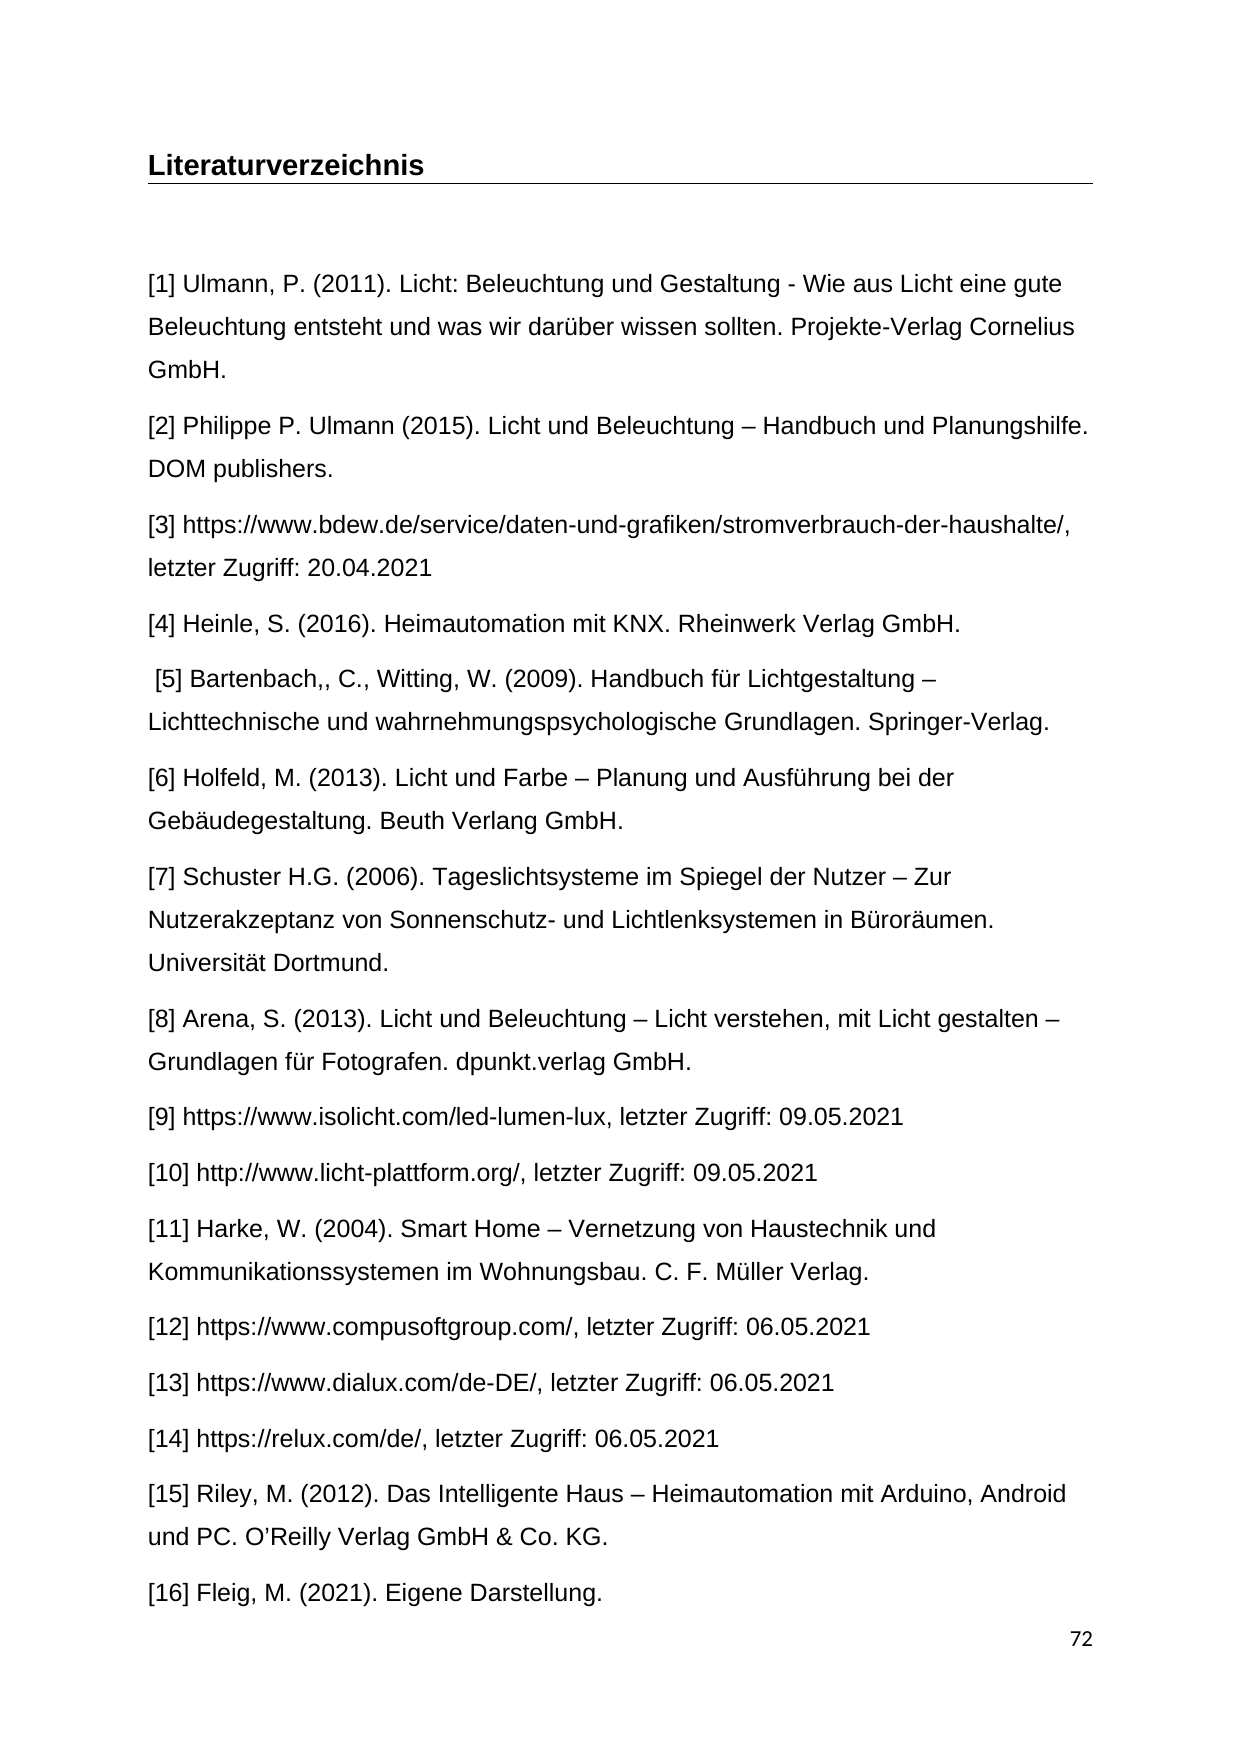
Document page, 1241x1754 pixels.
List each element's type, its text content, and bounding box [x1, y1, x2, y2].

text [9] https://www.isolicht.com/led-lumen-lux, letzter Zugriff: 09.05.2021 [148, 1102, 1093, 1131]
text [2] Philippe P. Ulmann (2015). Licht und Beleuchtung – Handbuch und Planungshilfe. DOM publishers. [148, 411, 1093, 483]
text [12] https://www.compusoftgroup.com/, letzter Zugriff: 06.05.2021 [148, 1312, 1093, 1341]
text Literaturverzeichnis [148, 148, 1093, 183]
text [14] https://relux.com/de/, letzter Zugriff: 06.05.2021 [148, 1423, 1093, 1452]
text [15] Riley, M. (2012). Das Intelligente Haus – Heimautomation mit Arduino, Android und PC. O’Reilly Verlag GmbH & Co. KG. [148, 1479, 1093, 1551]
text [10] http://www.licht-plattform.org/, letzter Zugriff: 09.05.2021 [148, 1158, 1093, 1187]
text [13] https://www.dialux.com/de-DE/, letzter Zugriff: 06.05.2021 [148, 1368, 1093, 1397]
text [7] Schuster H.G. (2006). Tageslichtsysteme im Spiegel der Nutzer – Zur Nutzerakzeptanz von Sonnenschutz- und Lichtlenksystemen in Büroräumen. Universität Dortmund. [148, 862, 1093, 977]
text [5] Bartenbach,, C., Witting, W. (2009). Handbuch für Lichtgestaltung – Lichttechnische und wahrnehmungspsychologische Grundlagen. Springer-Verlag. [148, 664, 1093, 736]
text [3] https://www.bdew.de/service/daten-und-grafiken/stromverbrauch-der-haushalte/, letzter Zugriff: 20.04.2021 [148, 510, 1093, 582]
text [4] Heinle, S. (2016). Heimautomation mit KNX. Rheinwerk Verlag GmbH. [148, 608, 1093, 637]
text [16] Fleig, M. (2021). Eigene Darstellung. [148, 1578, 1093, 1607]
text [1] Ulmann, P. (2011). Licht: Beleuchtung und Gestaltung - Wie aus Licht eine gute Beleuchtung entsteht und was wir darüber wissen sollten. Projekte-Verlag Cornelius GmbH. [148, 269, 1093, 384]
text [8] Arena, S. (2013). Licht und Beleuchtung – Licht verstehen, mit Licht gestalten – Grundlagen für Fotografen. dpunkt.verlag GmbH. [148, 1003, 1093, 1075]
text [6] Holfeld, M. (2013). Licht und Farbe – Planung und Ausführung bei der Gebäudegestaltung. Beuth Verlang GmbH. [148, 763, 1093, 835]
text [11] Harke, W. (2004). Smart Home – Vernetzung von Haustechnik und Kommunikationssystemen im Wohnungsbau. C. F. Müller Verlag. [148, 1213, 1093, 1285]
